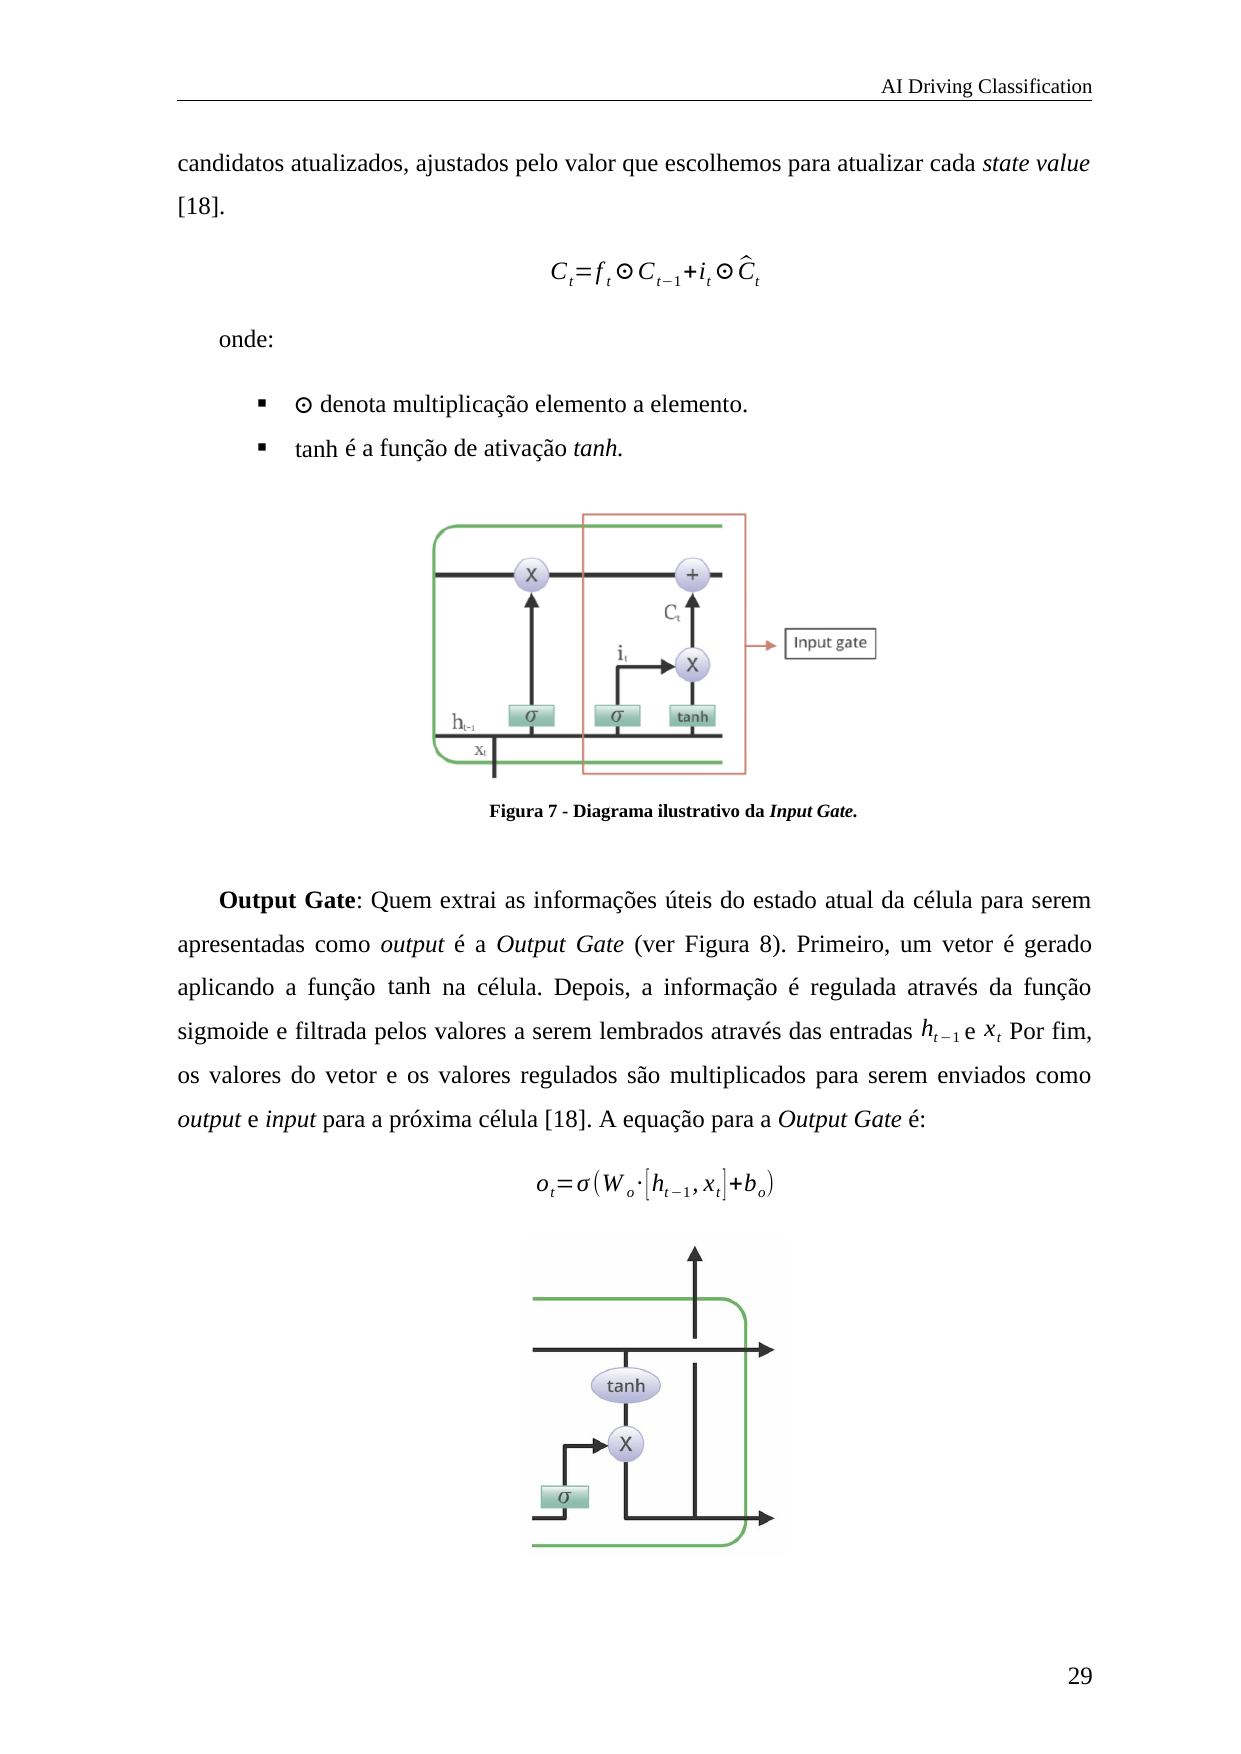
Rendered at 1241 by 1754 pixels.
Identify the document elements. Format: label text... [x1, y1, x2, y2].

text Output Gate: Quem extrai as informações úteis do estado atual da célula para serem apresentadas como output é a Output Gate (ver Figura 6). Primeiro, um vetor é gerado aplicando a função na célula. Depois, a informação é regulada através da função sigmoide e filtrada pelos valores a serem lembrados através das entradas e Por fim, os valores do vetor e os valores regulados são multiplicados para serem enviados como output e input para a próxima célula . A equação para a Output Gate é: [177, 886, 1092, 1132]
list ⊙ denota multiplicação elemento a elemento. [256, 388, 1092, 418]
picture [416, 500, 895, 786]
picture [523, 1237, 788, 1557]
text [177, 148, 1092, 219]
table_header Figura 7 - Diagrama ilustrativo da Input Gate. [177, 500, 1092, 822]
text onde: [177, 324, 1092, 353]
list é a função de ativação tanh. [256, 433, 1092, 465]
